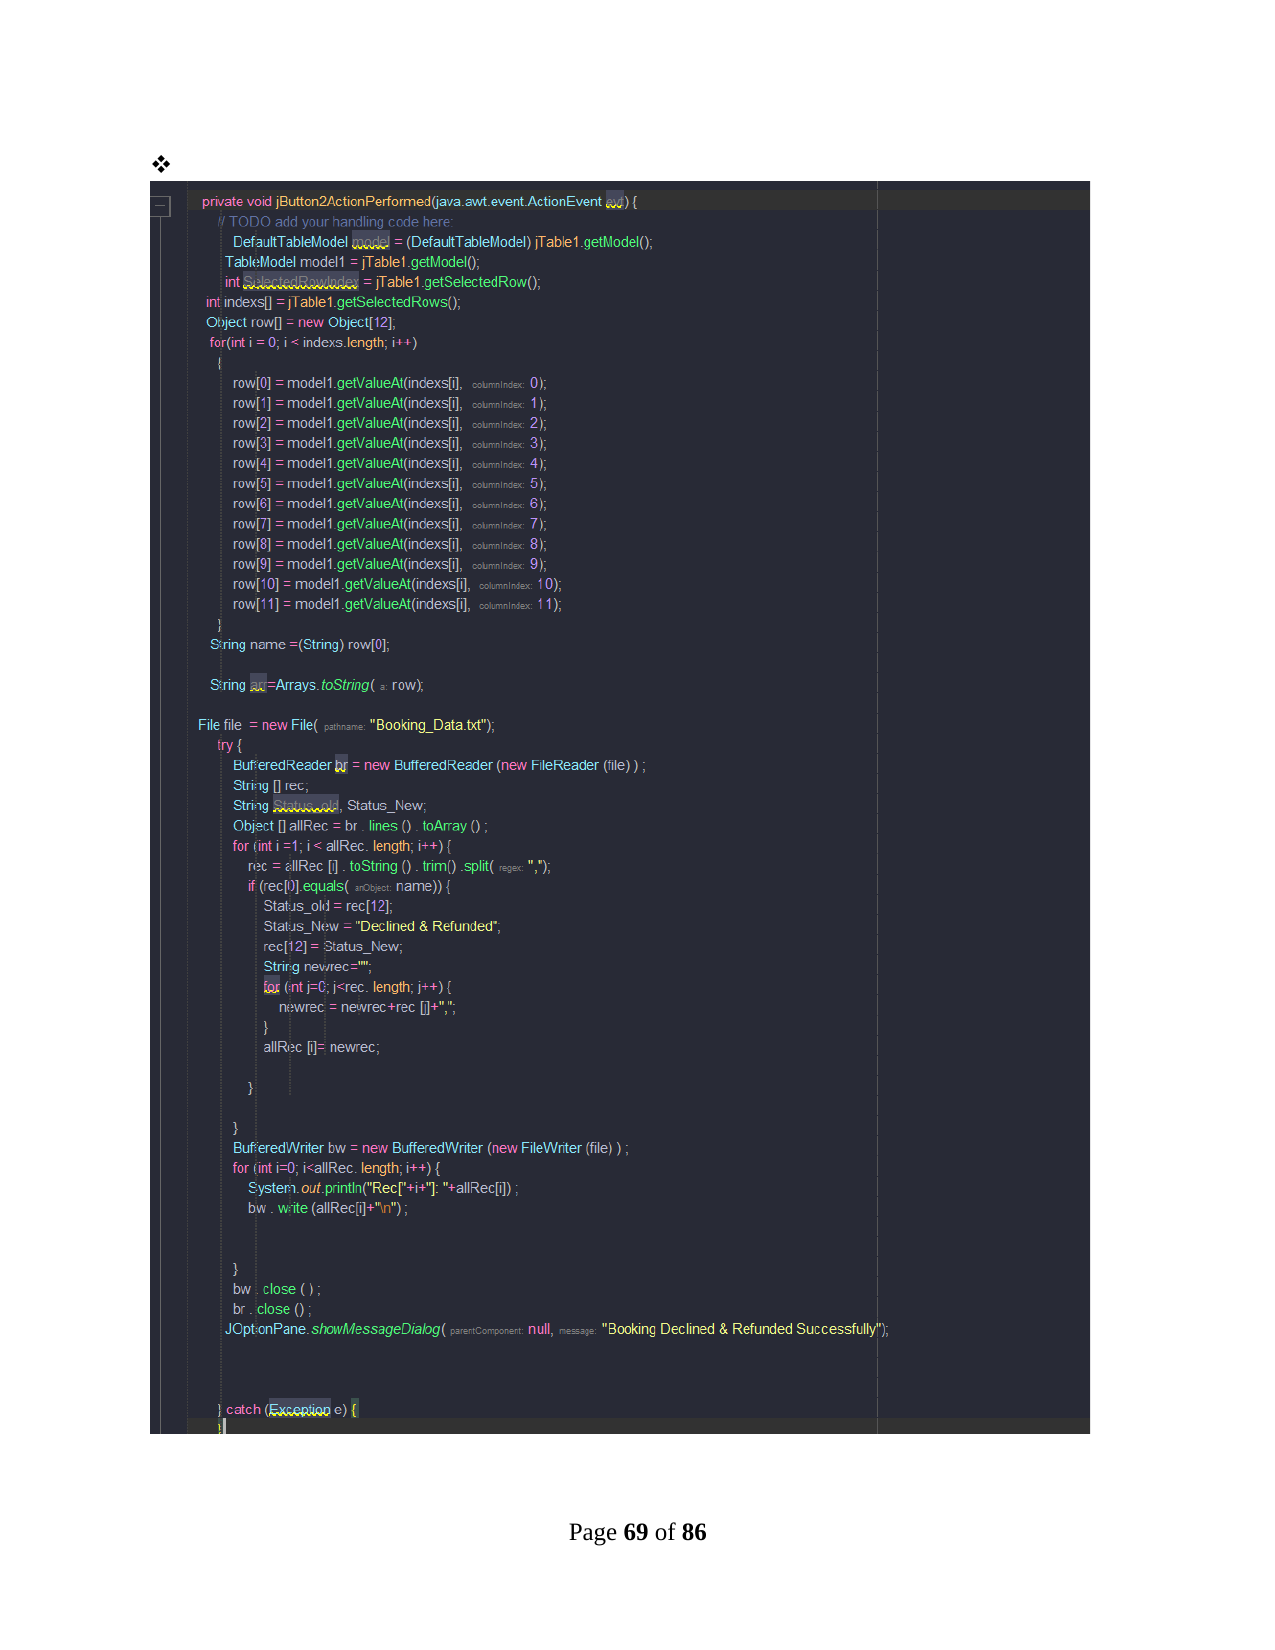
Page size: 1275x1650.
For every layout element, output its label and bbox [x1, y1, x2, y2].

picture [150, 181, 1091, 1434]
